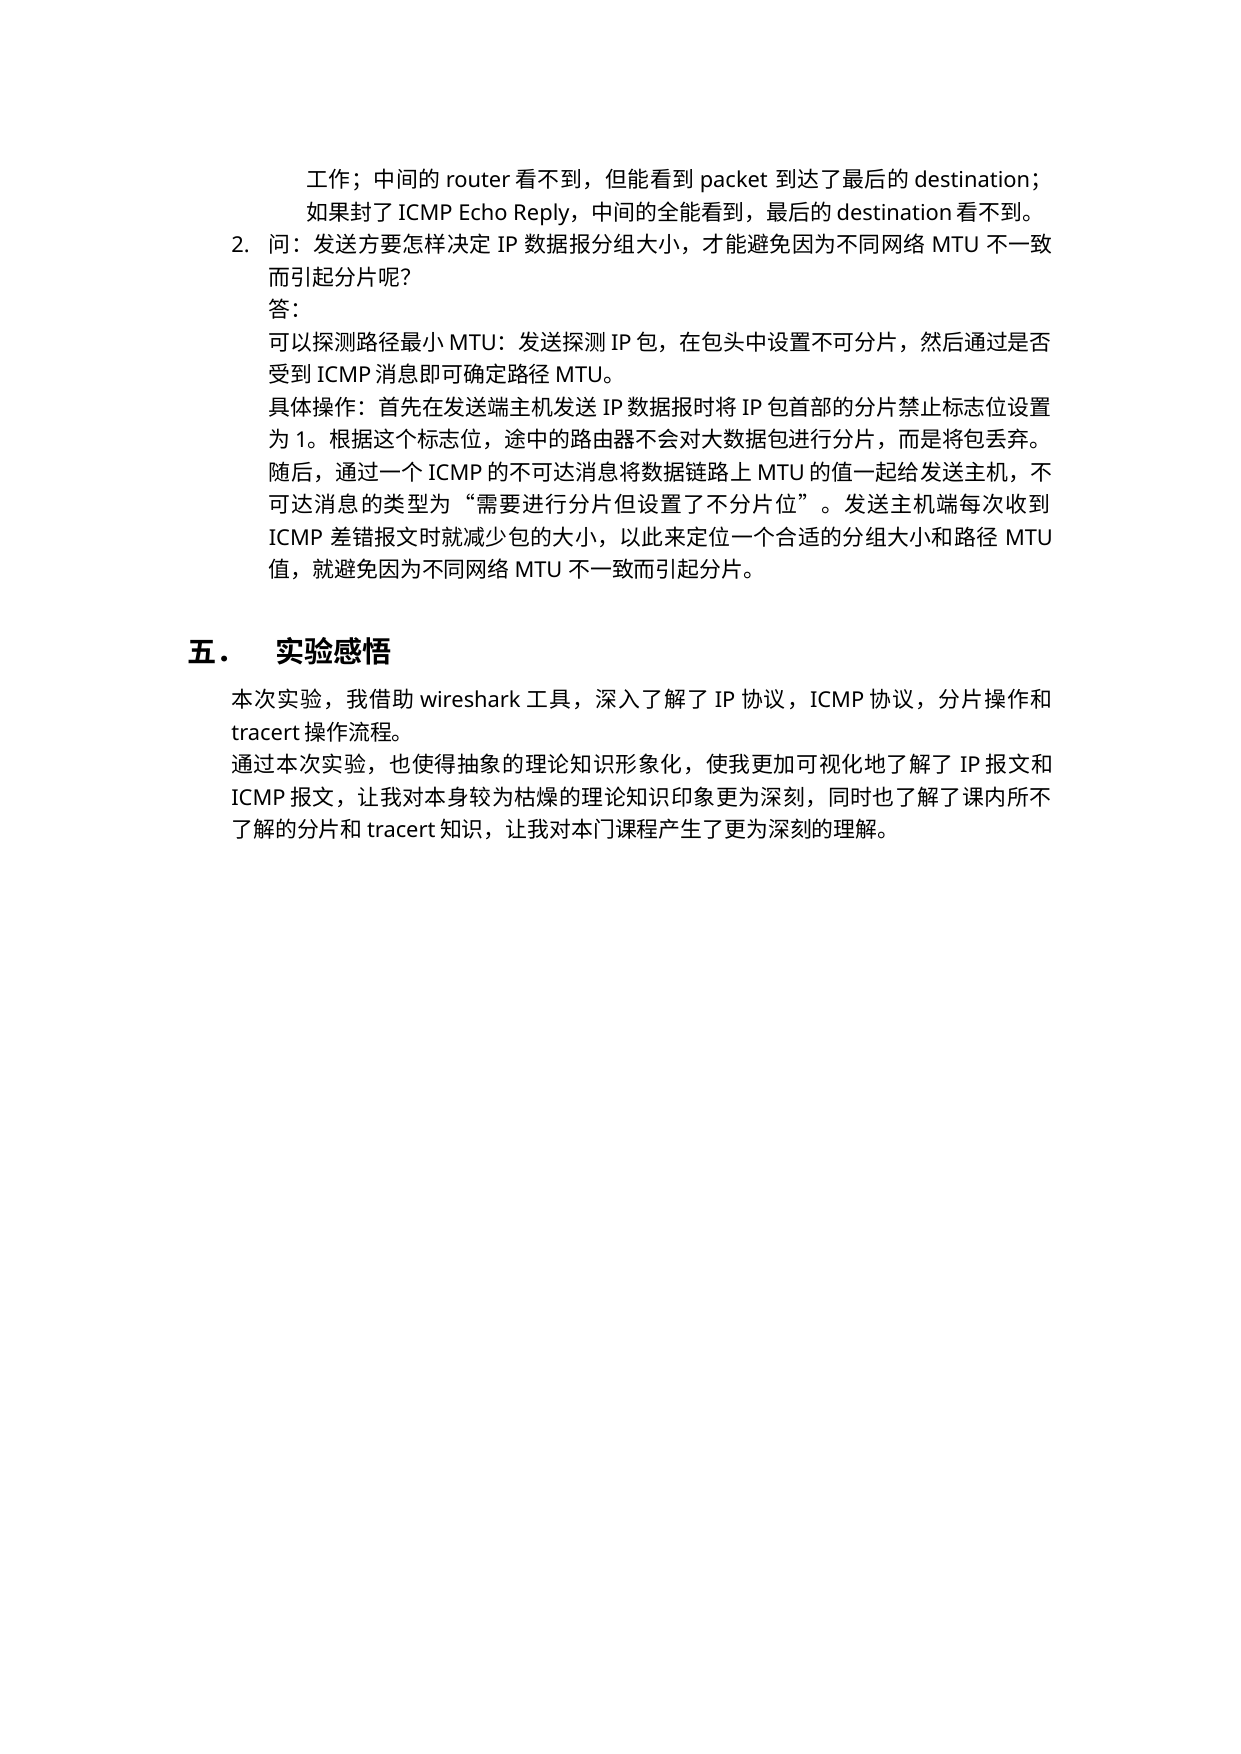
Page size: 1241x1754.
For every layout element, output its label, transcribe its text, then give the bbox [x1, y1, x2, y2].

list 本次实验，我借助wireshark工具，深入了解了IP协议，ICMP协议，分片操作和tracert操作流程。 [231, 682, 1053, 747]
list 实验感悟 [187, 617, 1053, 682]
list 答： [269, 292, 1053, 324]
list 通过本次实验，也使得抽象的理论知识形象化，使我更加可视化地了解了IP报文和ICMP报文，让我对本身较为枯燥的理论知识印象更为深刻，同时也了解了课内所不了解的分片和tracert知识，让我对本门课程产生了更为深刻的理解。 [231, 747, 1053, 844]
list 问：发送方要怎样决定 IP 数据报分组大小，才能避免因为不同网络 MTU 不一致而引起分片呢？ [231, 227, 1053, 292]
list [269, 162, 1053, 227]
list 具体操作：首先在发送端主机发送IP数据报时将IP包首部的分片禁止标志位设置为1。根据这个标志位，途中的路由器不会对大数据包进行分片，而是将包丢弃。 随后，通过一个ICMP的不可达消息将数据链路上MTU的值一起给发送主机，不可达消息的类型为“需要进行分片但设置了不分片位”。发送主机端每次收到ICMP 差错报文时就减少包的大小，以此来定位一个合适的分组大小和路径MTU值，就避免因为不同网络 MTU 不一致而引起分片。 [269, 389, 1053, 584]
list 可以探测路径最小MTU：发送探测IP包，在包头中设置不可分片，然后通过是否受到ICMP消息即可确定路径MTU。 [269, 324, 1053, 389]
